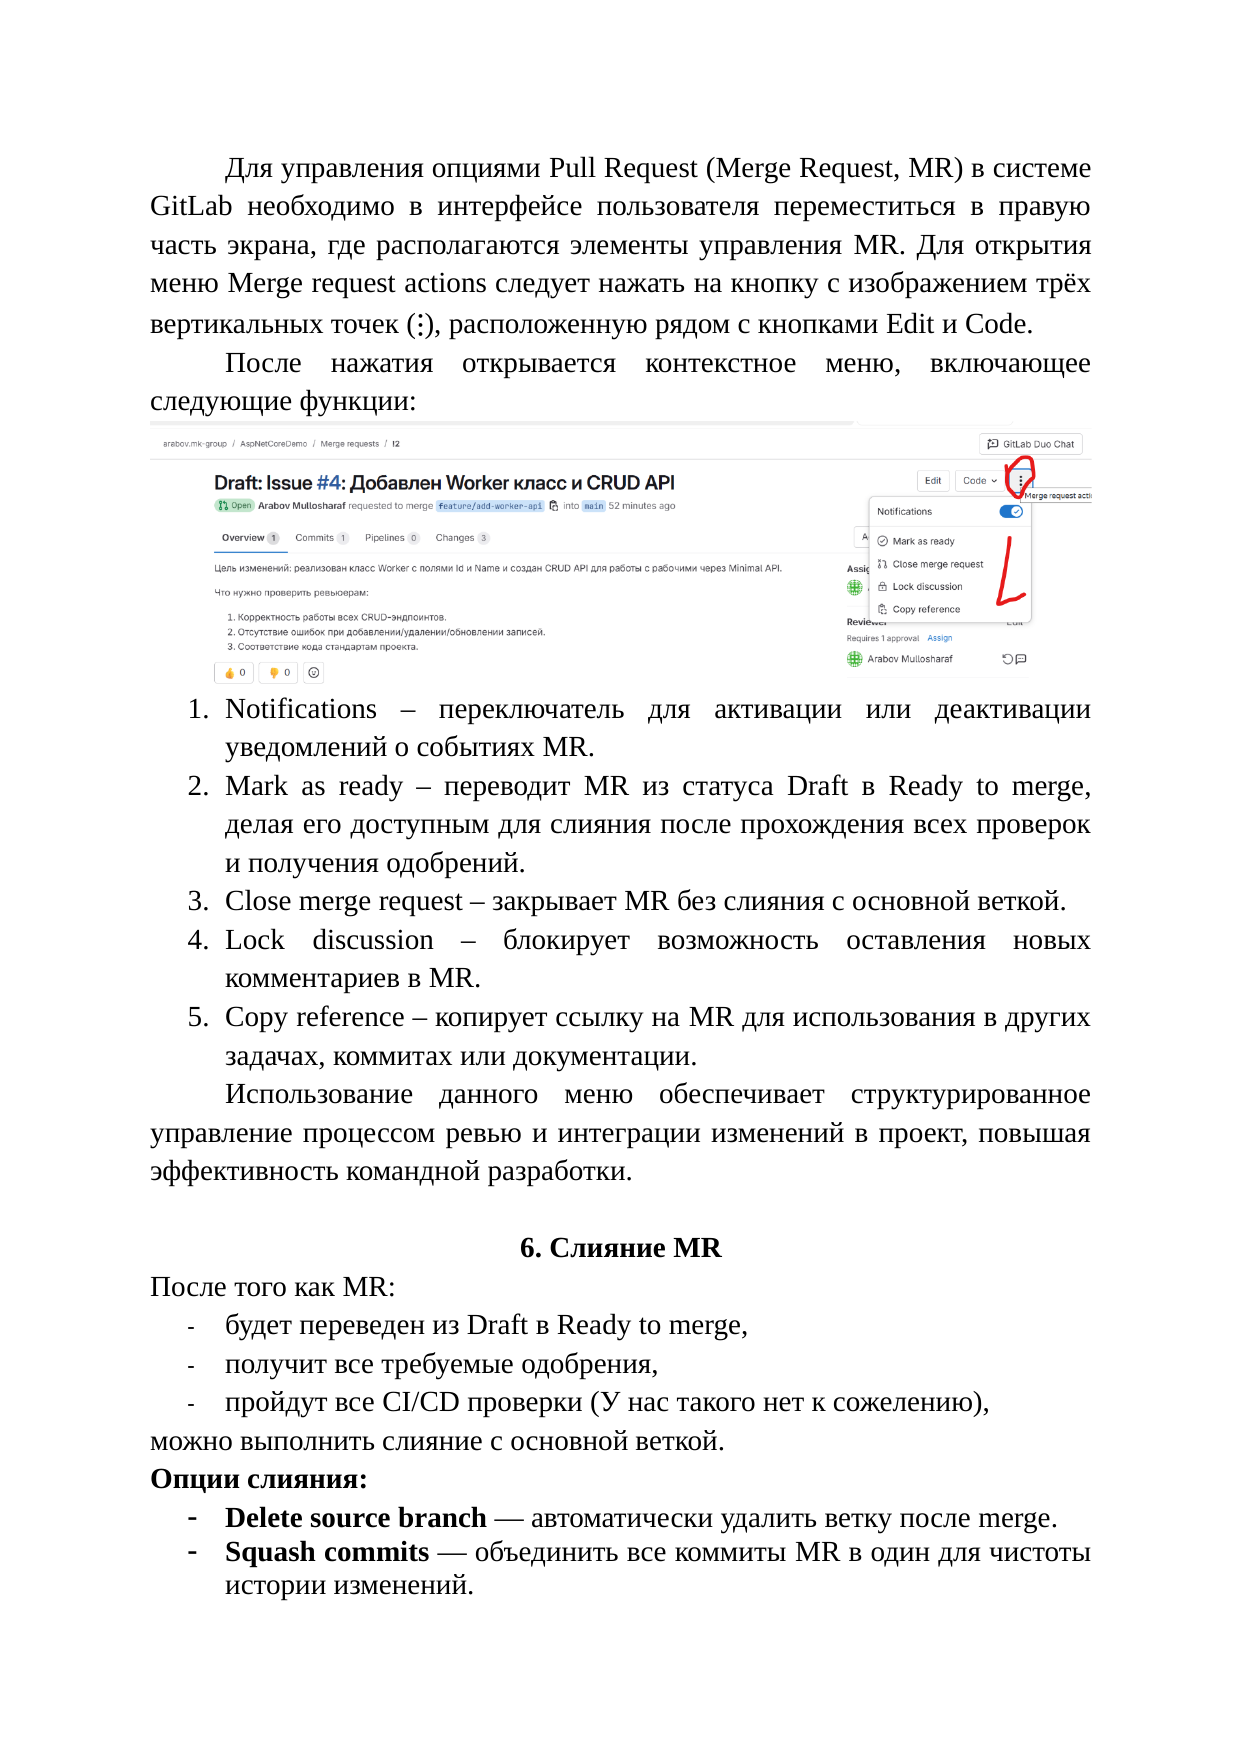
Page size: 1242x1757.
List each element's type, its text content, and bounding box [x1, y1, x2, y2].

text можно выполнить слияние с основной веткой. [150, 1423, 1092, 1457]
list Mark as ready – переводит MR из статуса Draft в Ready to merge, делая его доступным для слияния после прохождения всех проверок и получения одобрений. [187, 768, 1092, 878]
list Close merge request – закрывает MR без слияния с основной веткой. [187, 883, 1092, 917]
list получит все требуемые одобрения, [187, 1346, 1092, 1379]
text После нажатия открывается контекстное меню, включающее следующие функции: [150, 345, 1092, 417]
text После того как MR: [150, 1269, 1092, 1302]
list Delete source branch — автоматически удалить ветку после merge. [187, 1500, 1092, 1534]
list будет переведен из Draft в Ready to merge, [187, 1307, 1092, 1341]
list Notifications – переключатель для активации или деактивации уведомлений о событиях MR. [187, 691, 1092, 763]
text Использование данного меню обеспечивает структурированное управление процессом ревью и интеграции изменений в проект, повышая эффективность командной разработки. [150, 1076, 1092, 1187]
list Squash commits — объединить все коммиты MR в один для чистоты истории изменений. [187, 1534, 1092, 1601]
list Copy reference – копирует ссылку на MR для использования в других задачах, коммитах или документации. [187, 999, 1092, 1071]
list пройдут все CI/CD проверки (У нас такого нет к сожелению), [187, 1384, 1092, 1418]
picture [150, 421, 1092, 687]
text Для управления опциями Pull Request (Merge Request, MR) в системе GitLab необходимо в интерфейсе пользователя переместиться в правую часть экрана, где располагаются элементы управления MR. Для открытия меню Merge request actions следует нажать на кнопку с изображением трёх вертикальных точек (⋮), расположенную рядом с кнопками Edit и Code. [150, 150, 1092, 339]
text Опции слияния: [150, 1462, 1092, 1495]
text 6. Слияние MR [150, 1230, 1092, 1264]
list Lock discussion – блокирует возможность оставления новых комментариев в MR. [187, 922, 1092, 994]
